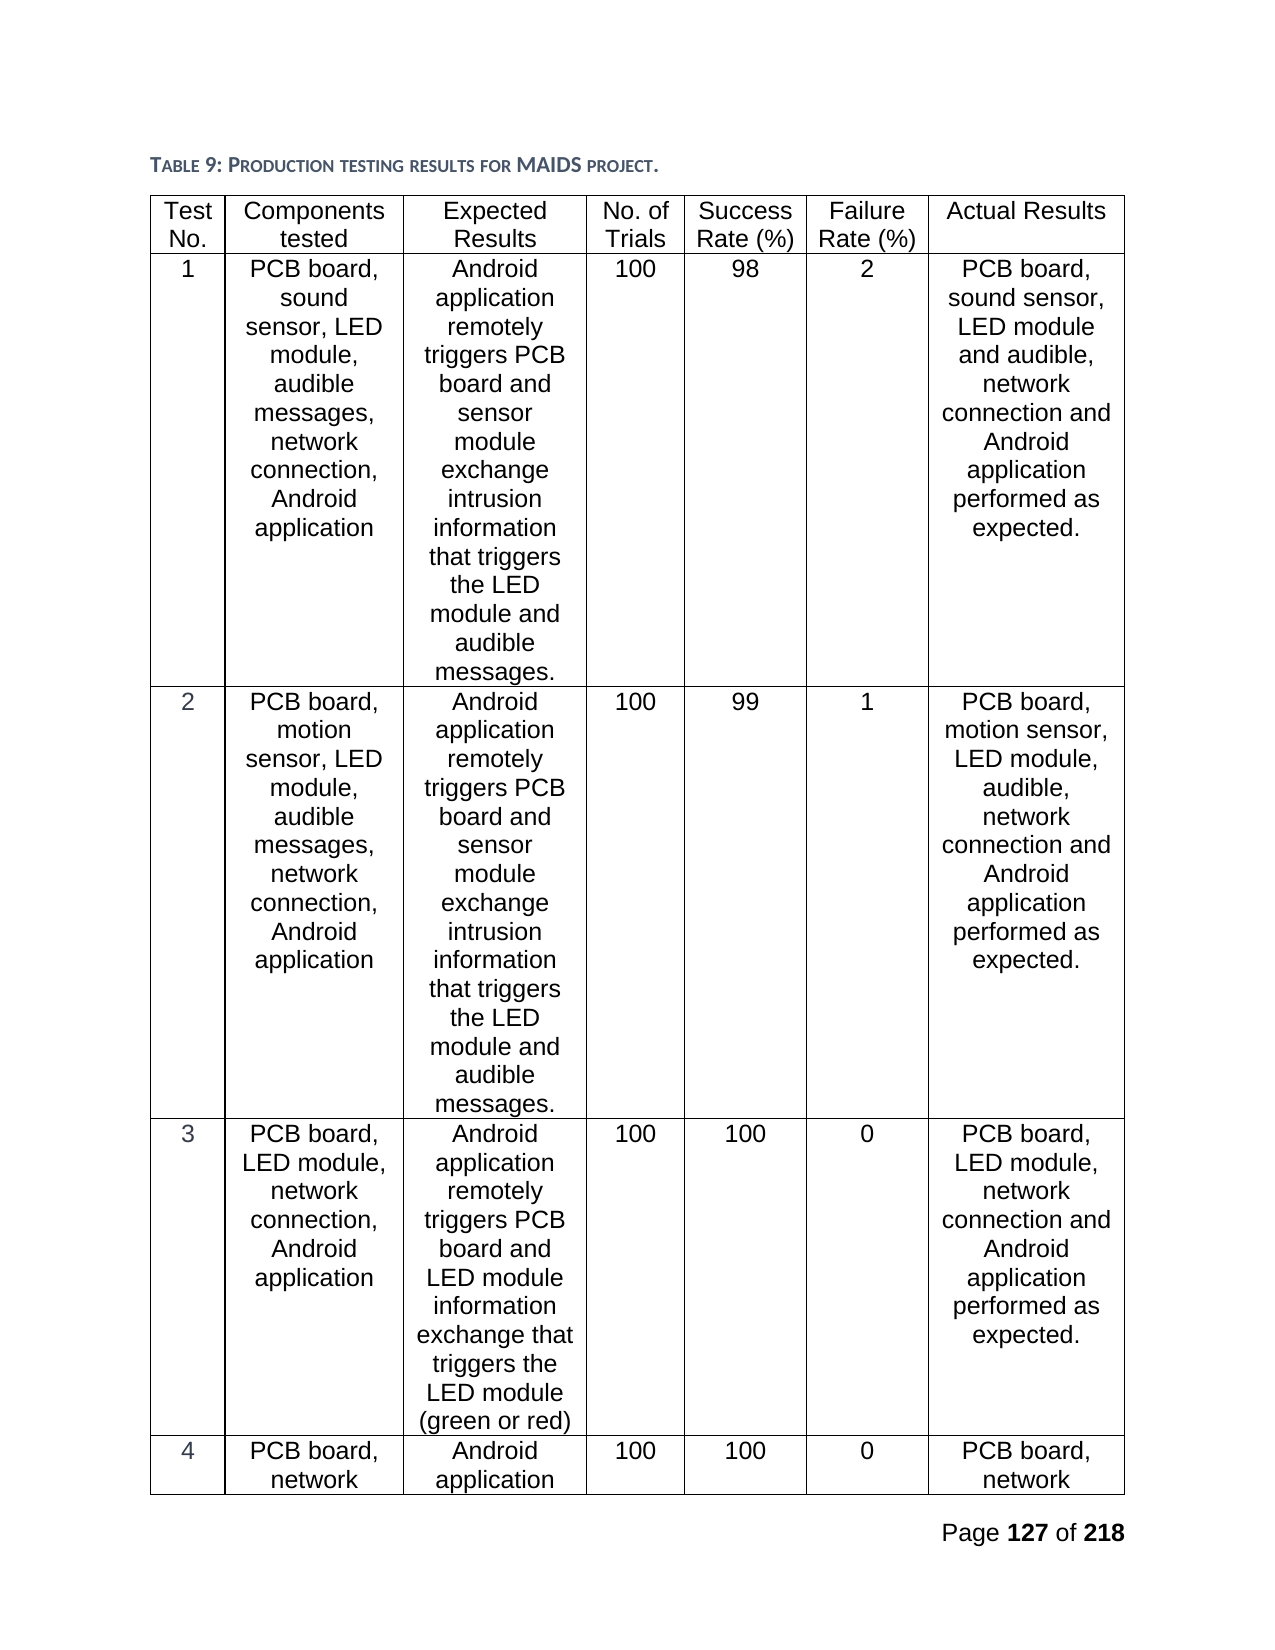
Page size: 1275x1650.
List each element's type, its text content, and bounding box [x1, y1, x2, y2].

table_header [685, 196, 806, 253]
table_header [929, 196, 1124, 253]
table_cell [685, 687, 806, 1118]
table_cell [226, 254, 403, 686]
text Table 9: Production testing results for MAIDS project. [150, 150, 1125, 178]
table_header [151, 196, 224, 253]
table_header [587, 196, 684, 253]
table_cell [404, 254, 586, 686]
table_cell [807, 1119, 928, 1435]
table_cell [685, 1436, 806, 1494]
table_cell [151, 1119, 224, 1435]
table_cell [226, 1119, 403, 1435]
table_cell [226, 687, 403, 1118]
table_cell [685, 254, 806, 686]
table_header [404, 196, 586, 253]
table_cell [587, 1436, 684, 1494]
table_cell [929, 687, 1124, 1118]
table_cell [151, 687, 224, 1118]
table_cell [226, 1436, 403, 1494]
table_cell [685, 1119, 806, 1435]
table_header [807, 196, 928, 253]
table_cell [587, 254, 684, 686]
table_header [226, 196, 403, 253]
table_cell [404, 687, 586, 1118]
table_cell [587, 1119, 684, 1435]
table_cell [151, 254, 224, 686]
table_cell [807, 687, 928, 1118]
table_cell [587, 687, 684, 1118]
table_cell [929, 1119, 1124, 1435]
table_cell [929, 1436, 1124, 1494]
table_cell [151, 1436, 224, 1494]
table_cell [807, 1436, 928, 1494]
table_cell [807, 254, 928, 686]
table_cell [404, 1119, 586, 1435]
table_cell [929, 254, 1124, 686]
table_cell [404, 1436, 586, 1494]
